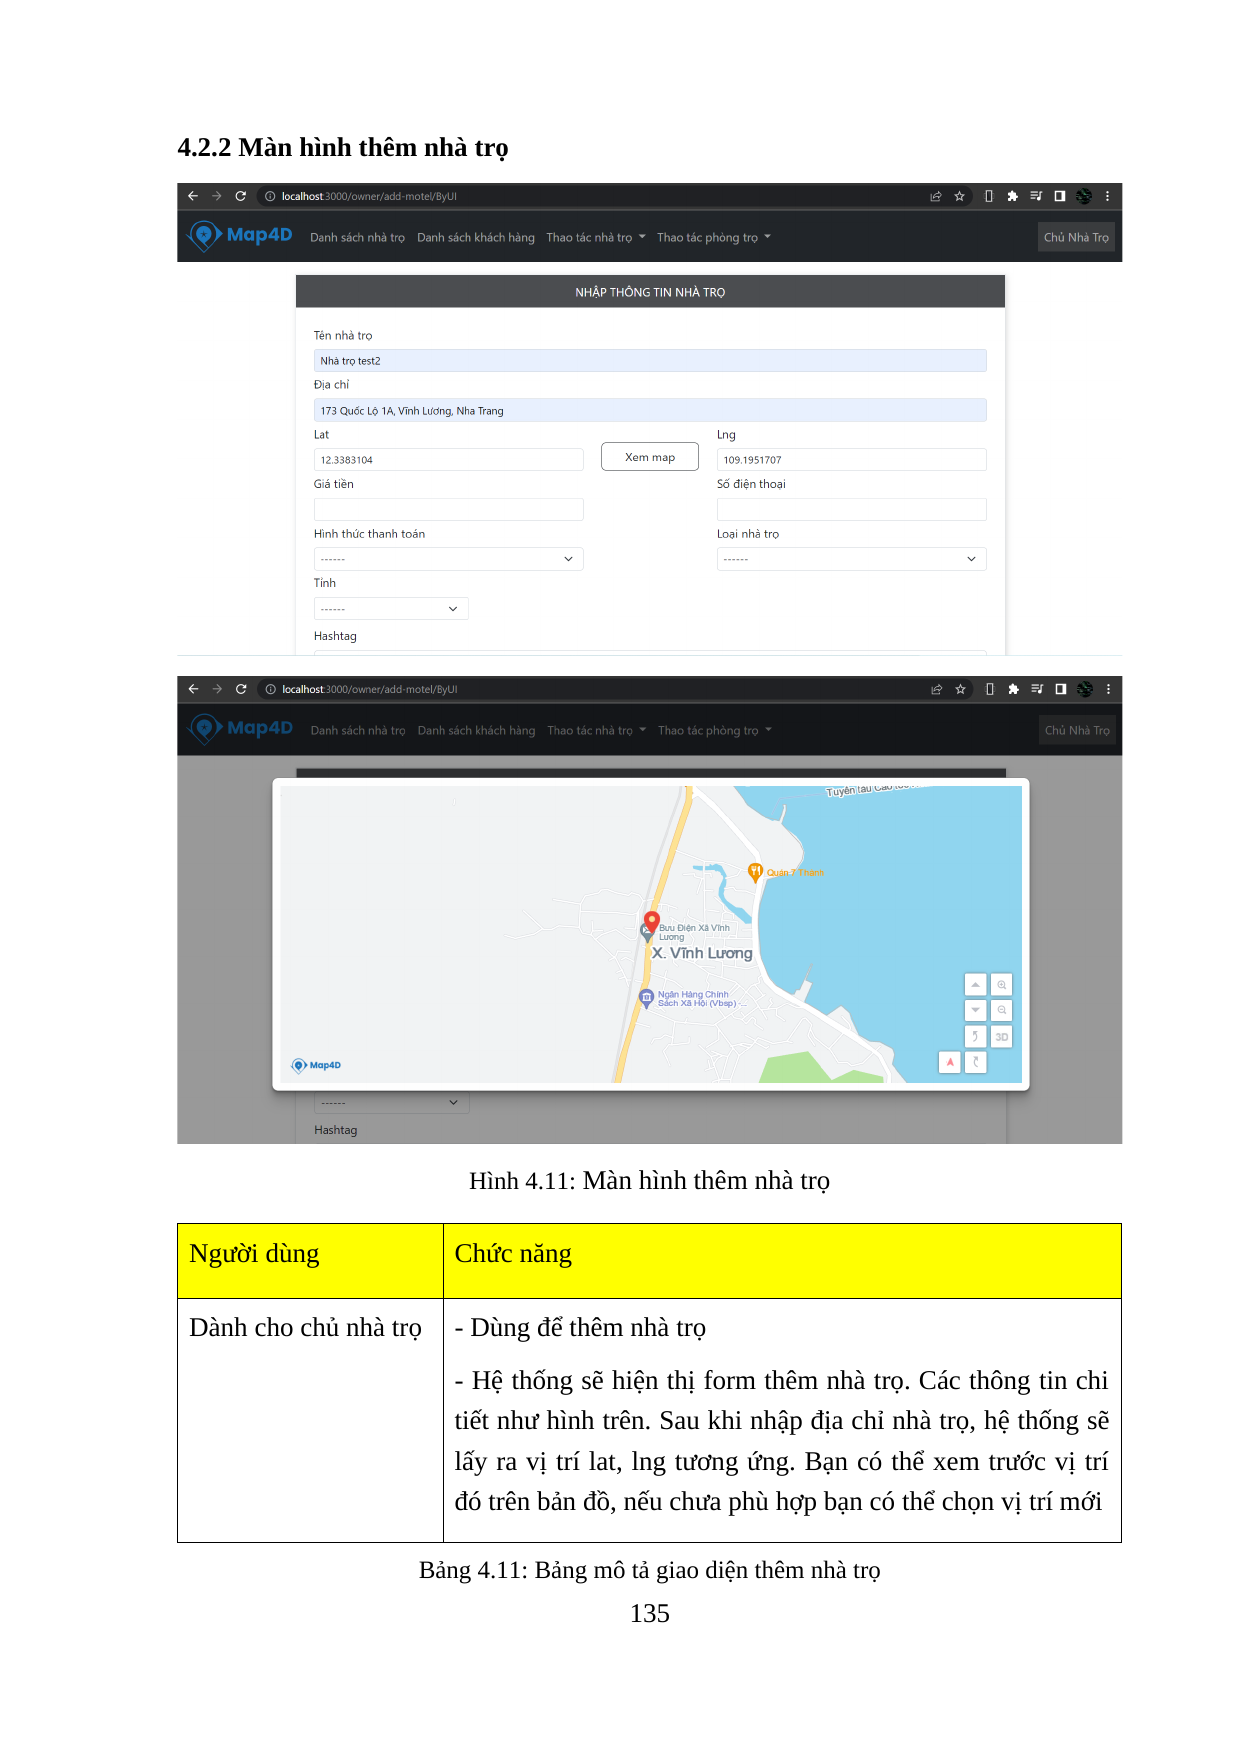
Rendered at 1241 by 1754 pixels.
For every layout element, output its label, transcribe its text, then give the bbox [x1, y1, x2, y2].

text Bảng 4.11: Bảng mô tả giao diện thêm nhà trọ [177, 1555, 1122, 1584]
table_header Chức năng [444, 1224, 1121, 1298]
picture [177, 183, 1123, 656]
table_header Người dùng [178, 1224, 443, 1298]
table_cell Dành cho chủ nhà trọ [178, 1299, 443, 1542]
text Hình 4.11: Màn hình thêm nhà trọ [177, 1164, 1122, 1195]
text 4.2.2 Màn hình thêm nhà trọ [177, 131, 1122, 162]
table_cell - Dùng để thêm nhà trọ - Hệ thống sẽ hiện thị form thêm nhà trọ. Các thông tin chi tiết như hình trên. Sau khi nhập địa chỉ nhà trọ, hệ thống sẽ lấy ra vị trí lat, lng tương ứng. Bạn có thể xem trước vị trí đó trên bản đồ, nếu chưa phù hợp bạn có thể chọn vị trí mới [444, 1299, 1121, 1542]
picture [177, 676, 1123, 1144]
